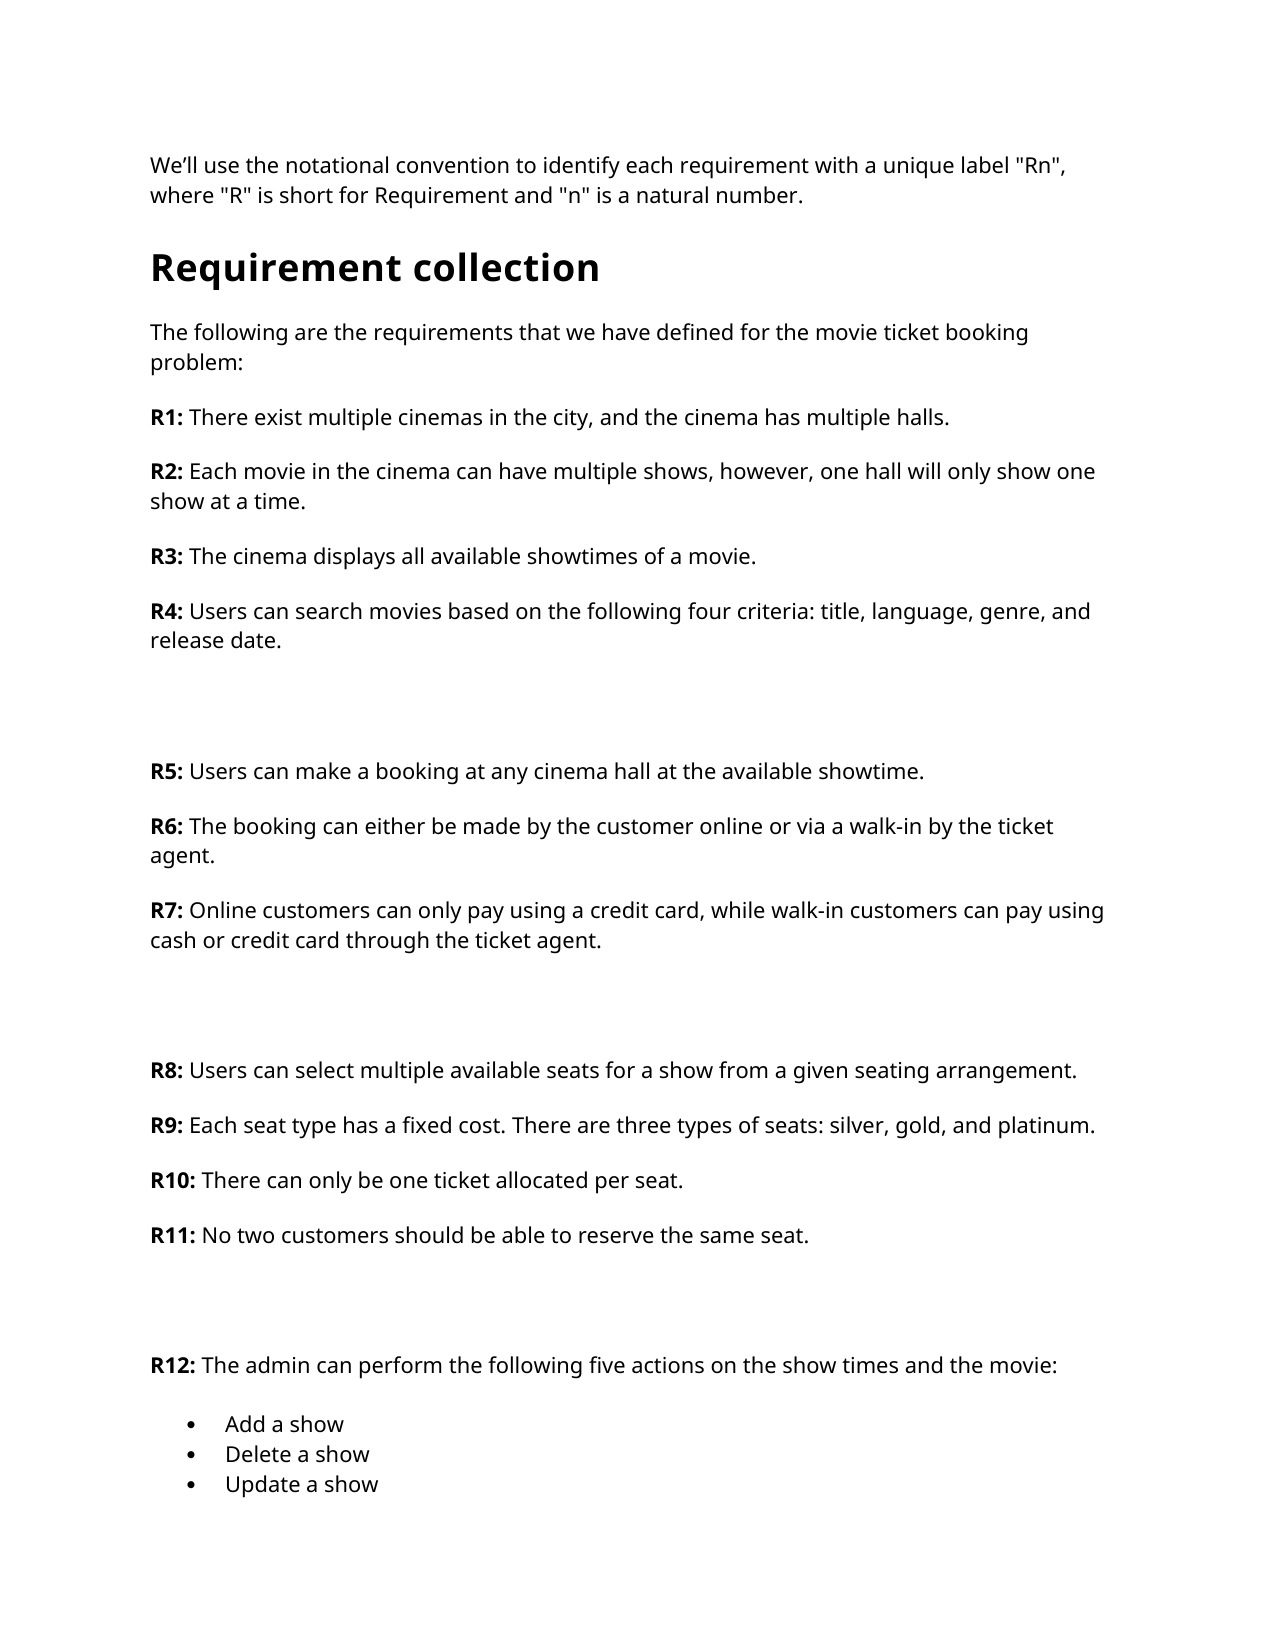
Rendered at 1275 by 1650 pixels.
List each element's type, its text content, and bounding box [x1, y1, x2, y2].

text R7: Online customers can only pay using a credit card, while walk-in customers can pay using cash or credit card through the ticket agent. [150, 895, 1125, 955]
text We’ll use the notational convention to identify each requirement with a unique label "Rn", where "R" is short for Requirement and "n" is a natural number. [150, 150, 1125, 209]
text R4: Users can search movies based on the following four criteria: title, language, genre, and release date. [150, 596, 1125, 655]
text Requirement collection [150, 241, 1125, 292]
list Delete a show [187, 1439, 1125, 1469]
text R8: Users can select multiple available seats for a show from a given seating arrangement. [150, 1055, 1125, 1085]
text R10: There can only be one ticket allocated per seat. [150, 1165, 1125, 1195]
text The following are the requirements that we have defined for the movie ticket booking problem: [150, 317, 1125, 376]
text R9: Each seat type has a fixed cost. There are three types of seats: silver, gold, and platinum. [150, 1110, 1125, 1140]
text R11: No two customers should be able to reserve the same seat. [150, 1220, 1125, 1249]
text R5: Users can make a booking at any cinema hall at the available showtime. [150, 756, 1125, 786]
text R12: The admin can perform the following five actions on the show times and the movie: [150, 1350, 1125, 1380]
list Add a show [187, 1409, 1125, 1439]
list Update a show [187, 1469, 1125, 1498]
text R2: Each movie in the cinema can have multiple shows, however, one hall will only show one show at a time. [150, 456, 1125, 516]
text R3: The cinema displays all available showtimes of a movie. [150, 541, 1125, 571]
text R6: The booking can either be made by the customer online or via a walk-in by the ticket agent. [150, 811, 1125, 870]
text R1: There exist multiple cinemas in the city, and the cinema has multiple halls. [150, 401, 1125, 431]
